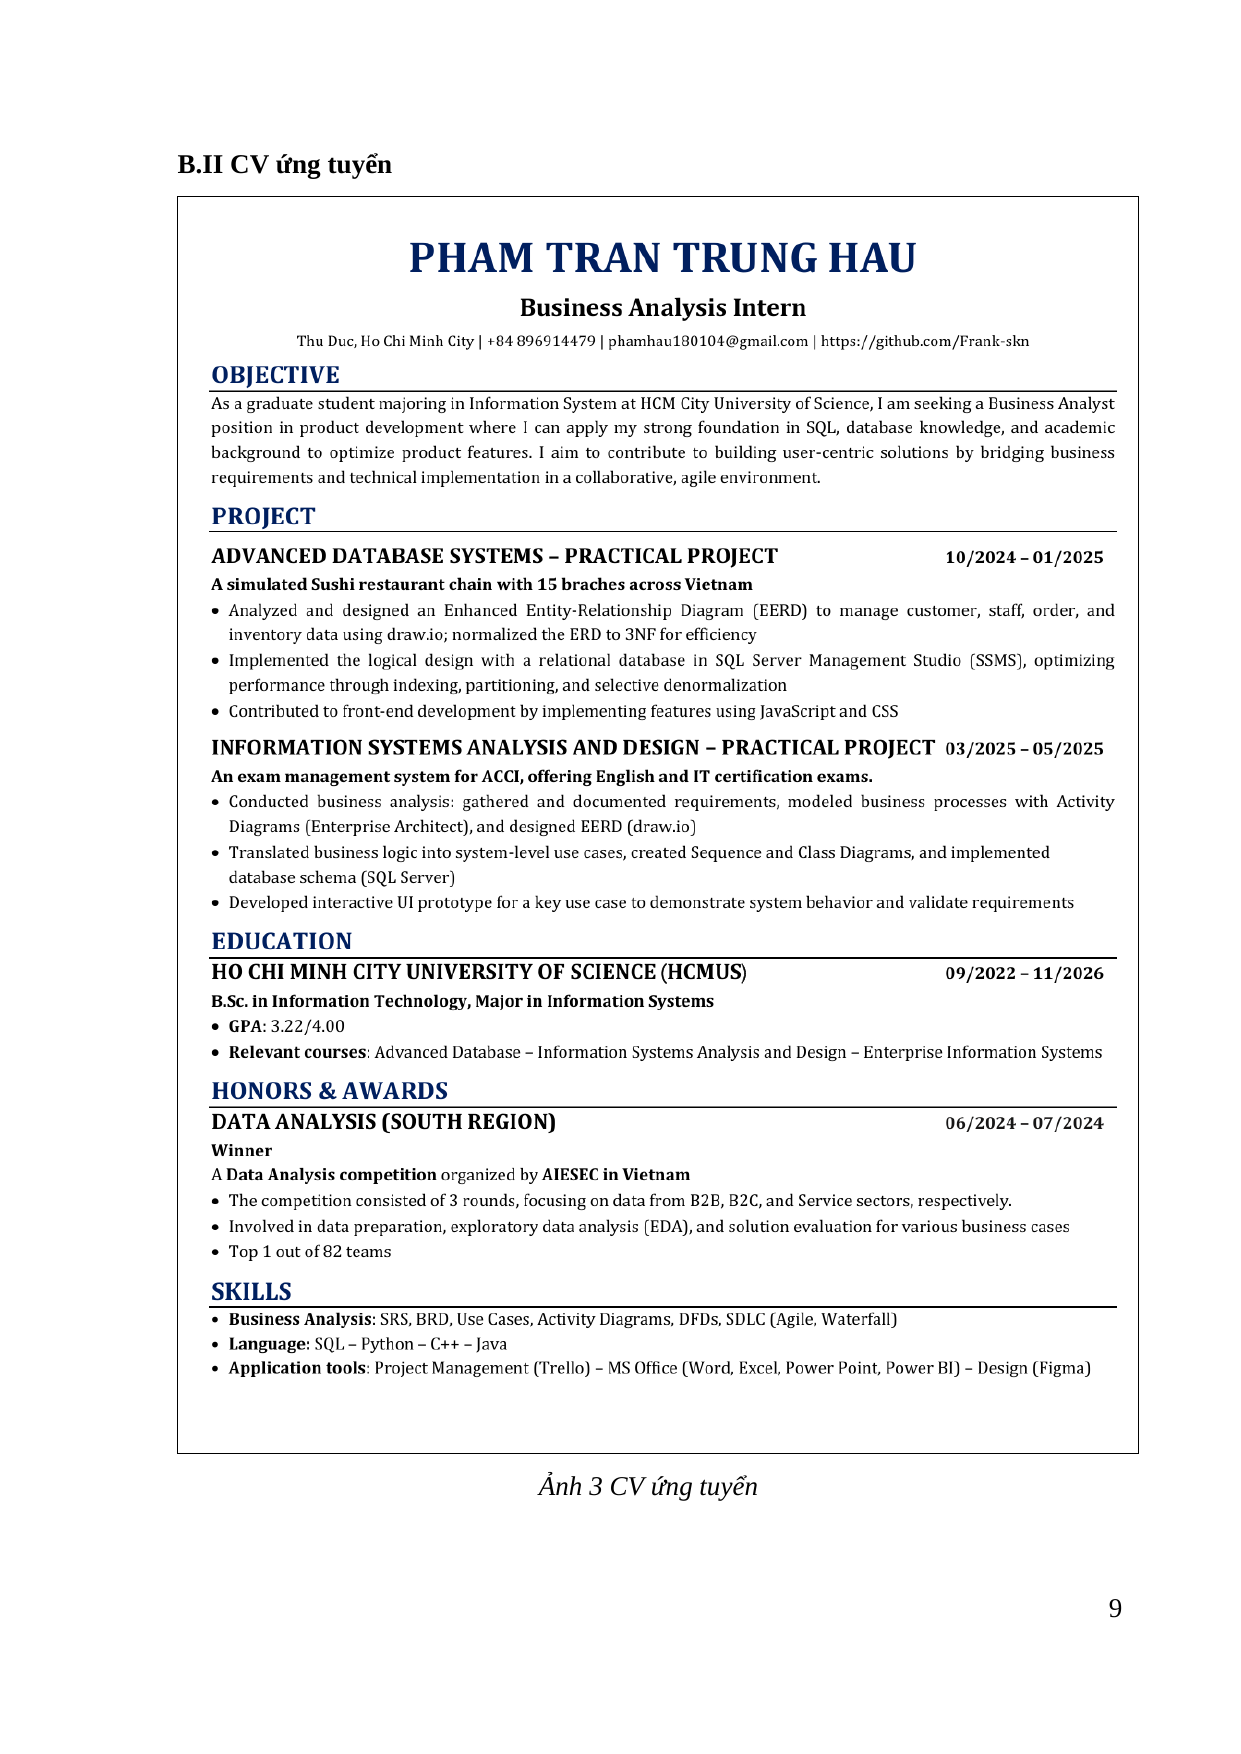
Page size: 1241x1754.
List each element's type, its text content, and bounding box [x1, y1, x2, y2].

subtitle CV ứng tuyển [177, 148, 1122, 179]
picture [178, 197, 1138, 1453]
text Ảnh 3 CV ứng tuyển [177, 1471, 1122, 1502]
